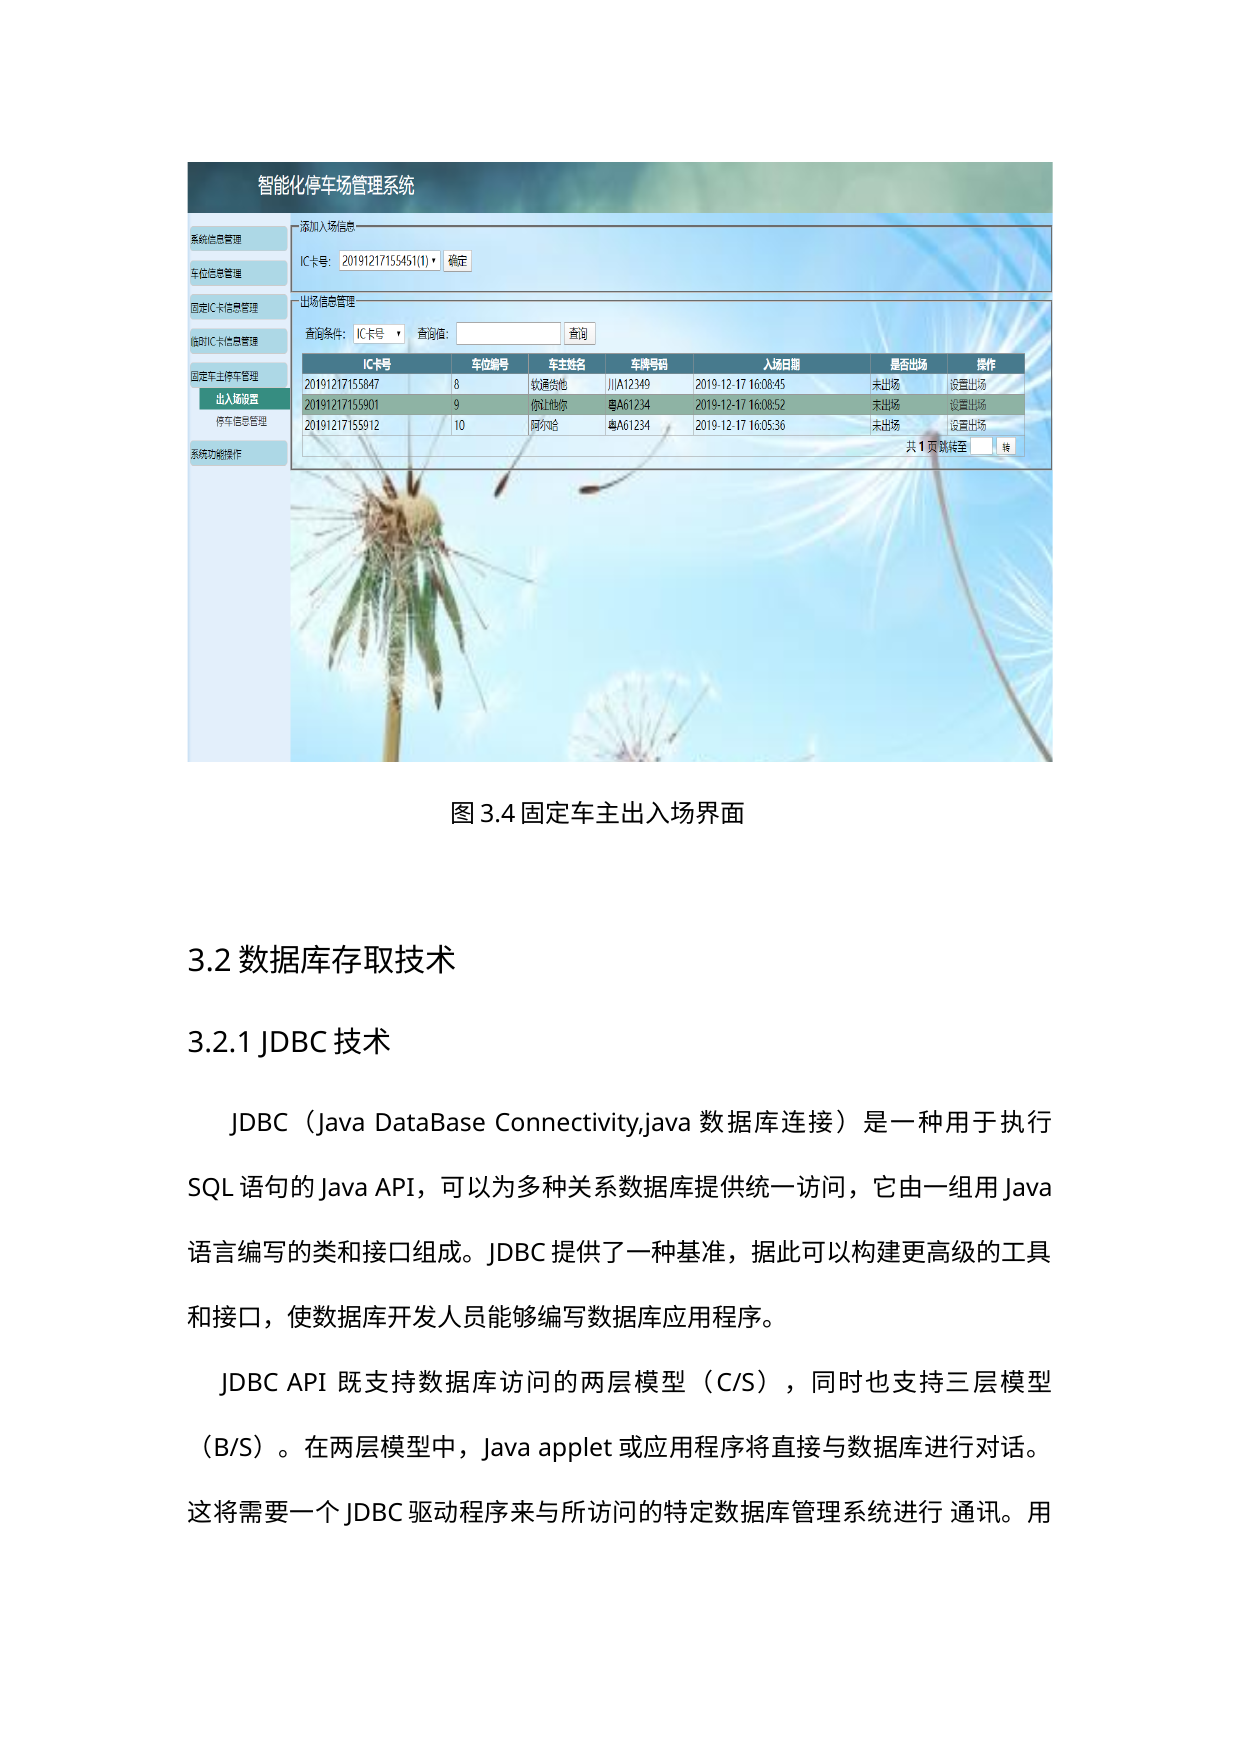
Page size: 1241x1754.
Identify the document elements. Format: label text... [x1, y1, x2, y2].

text 图3.4固定车主出入场界面 [187, 779, 1053, 844]
text JDBC（Java DataBase Connectivity,java数据库连接）是一种用于执行SQL语句的Java API，可以为多种关系数据库提供统一访问，它由一组用Java语言编写的类和接口组成。JDBC提供了一种基准，据此可以构建更高级的工具和接口，使数据库开发人员能够编写数据库应用程序。 [187, 1088, 1053, 1348]
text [187, 1348, 1053, 1543]
text 3.2数据库存取技术 [187, 926, 1053, 991]
picture [187, 162, 1053, 762]
text 3.2.1 JDBC技术 [187, 1007, 1053, 1072]
